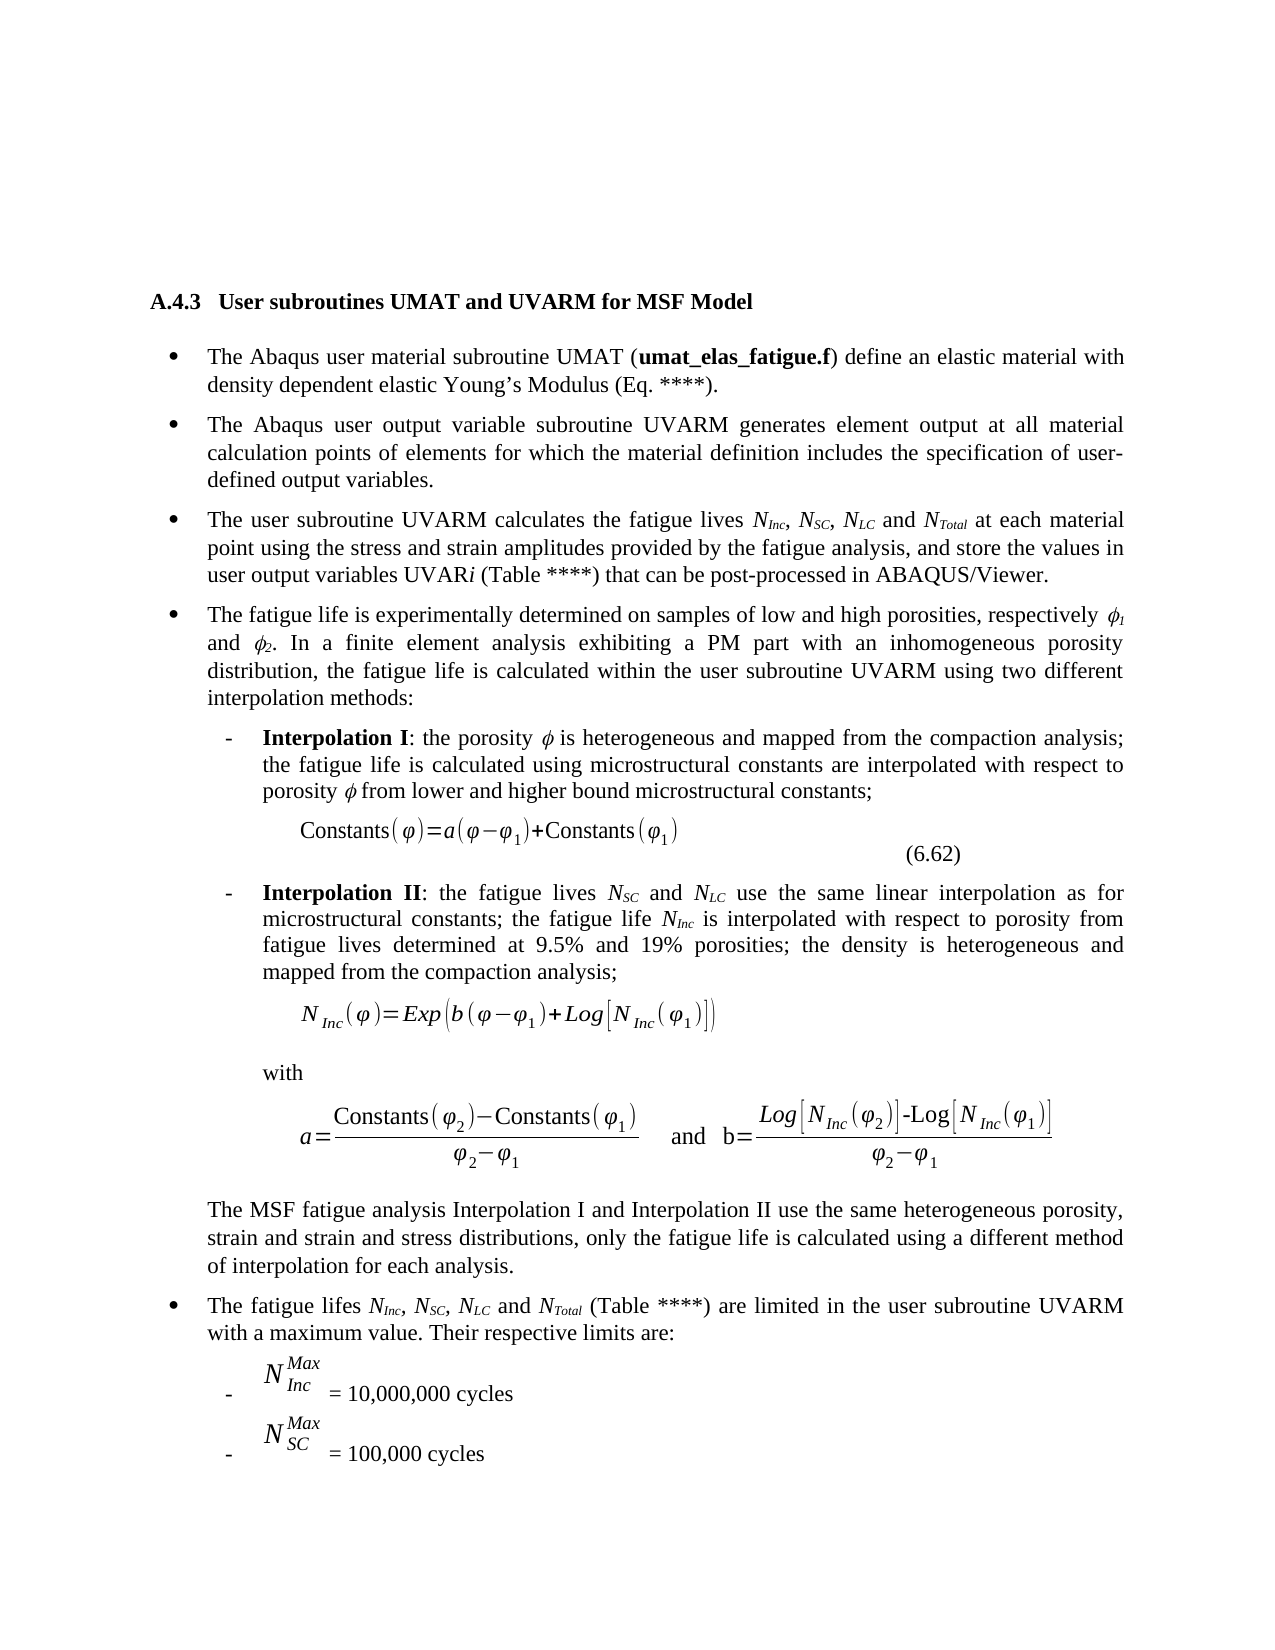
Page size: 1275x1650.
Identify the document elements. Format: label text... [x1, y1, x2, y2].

list = 100,000 cycles [225, 1413, 1125, 1466]
list Interpolation II: the fatigue lives NSC and NLC use the same linear interpolation as for microstructural constants; the fatigue life NInc is interpolated with respect to porosity from fatigue lives determined at 9.5% and 19% porosities; the density is heterogeneous and mapped from the compaction analysis; [225, 879, 1125, 984]
list = 10,000,000 cycles [225, 1353, 1125, 1407]
list The fatigue life is experimentally determined on samples of low and high porosities, respectively 1 and 2. In a finite element analysis exhibiting a PM part with an inhomogeneous porosity distribution, the fatigue life is calculated within the user subroutine UVARM using two different interpolation methods: [169, 602, 1125, 711]
text (6.62) [300, 816, 1125, 866]
text A.4.3 User subroutines UMAT and UVARM for MSF Model [150, 288, 1125, 314]
list The fatigue lifes NInc, NSC, NLC and NTotal (Table ****) are limited in the user subroutine UVARM with a maximum value. Their respective limits are: [169, 1292, 1125, 1346]
list Interpolation I: the porosity is heterogeneous and mapped from the compaction analysis; the fatigue life is calculated using microstructural constants are interpolated with respect to porosity from lower and higher bound microstructural constants; [225, 724, 1125, 803]
text with [262, 1059, 1125, 1086]
list The Abaqus user output variable subroutine UVARM generates element output at all material calculation points of elements for which the material definition includes the specification of user-defined output variables. [169, 411, 1125, 492]
list The user subroutine UVARM calculates the fatigue lives NInc, NSC, NLC and NTotal at each material point using the stress and strain amplitudes provided by the fatigue analysis, and store the values in user output variables UVARi (Table ****) that can be post-processed in ABAQUS/Viewer. [169, 506, 1125, 588]
text The MSF fatigue analysis Interpolation I and Interpolation II use the same heterogeneous porosity, strain and strain and stress distributions, only the fatigue life is calculated using a different method of interpolation for each analysis. [207, 1197, 1125, 1278]
list The Abaqus user material subroutine UMAT (umat_elas_fatigue.f) define an elastic material with density dependent elastic Young’s Modulus (Eq. ****). [169, 343, 1125, 397]
